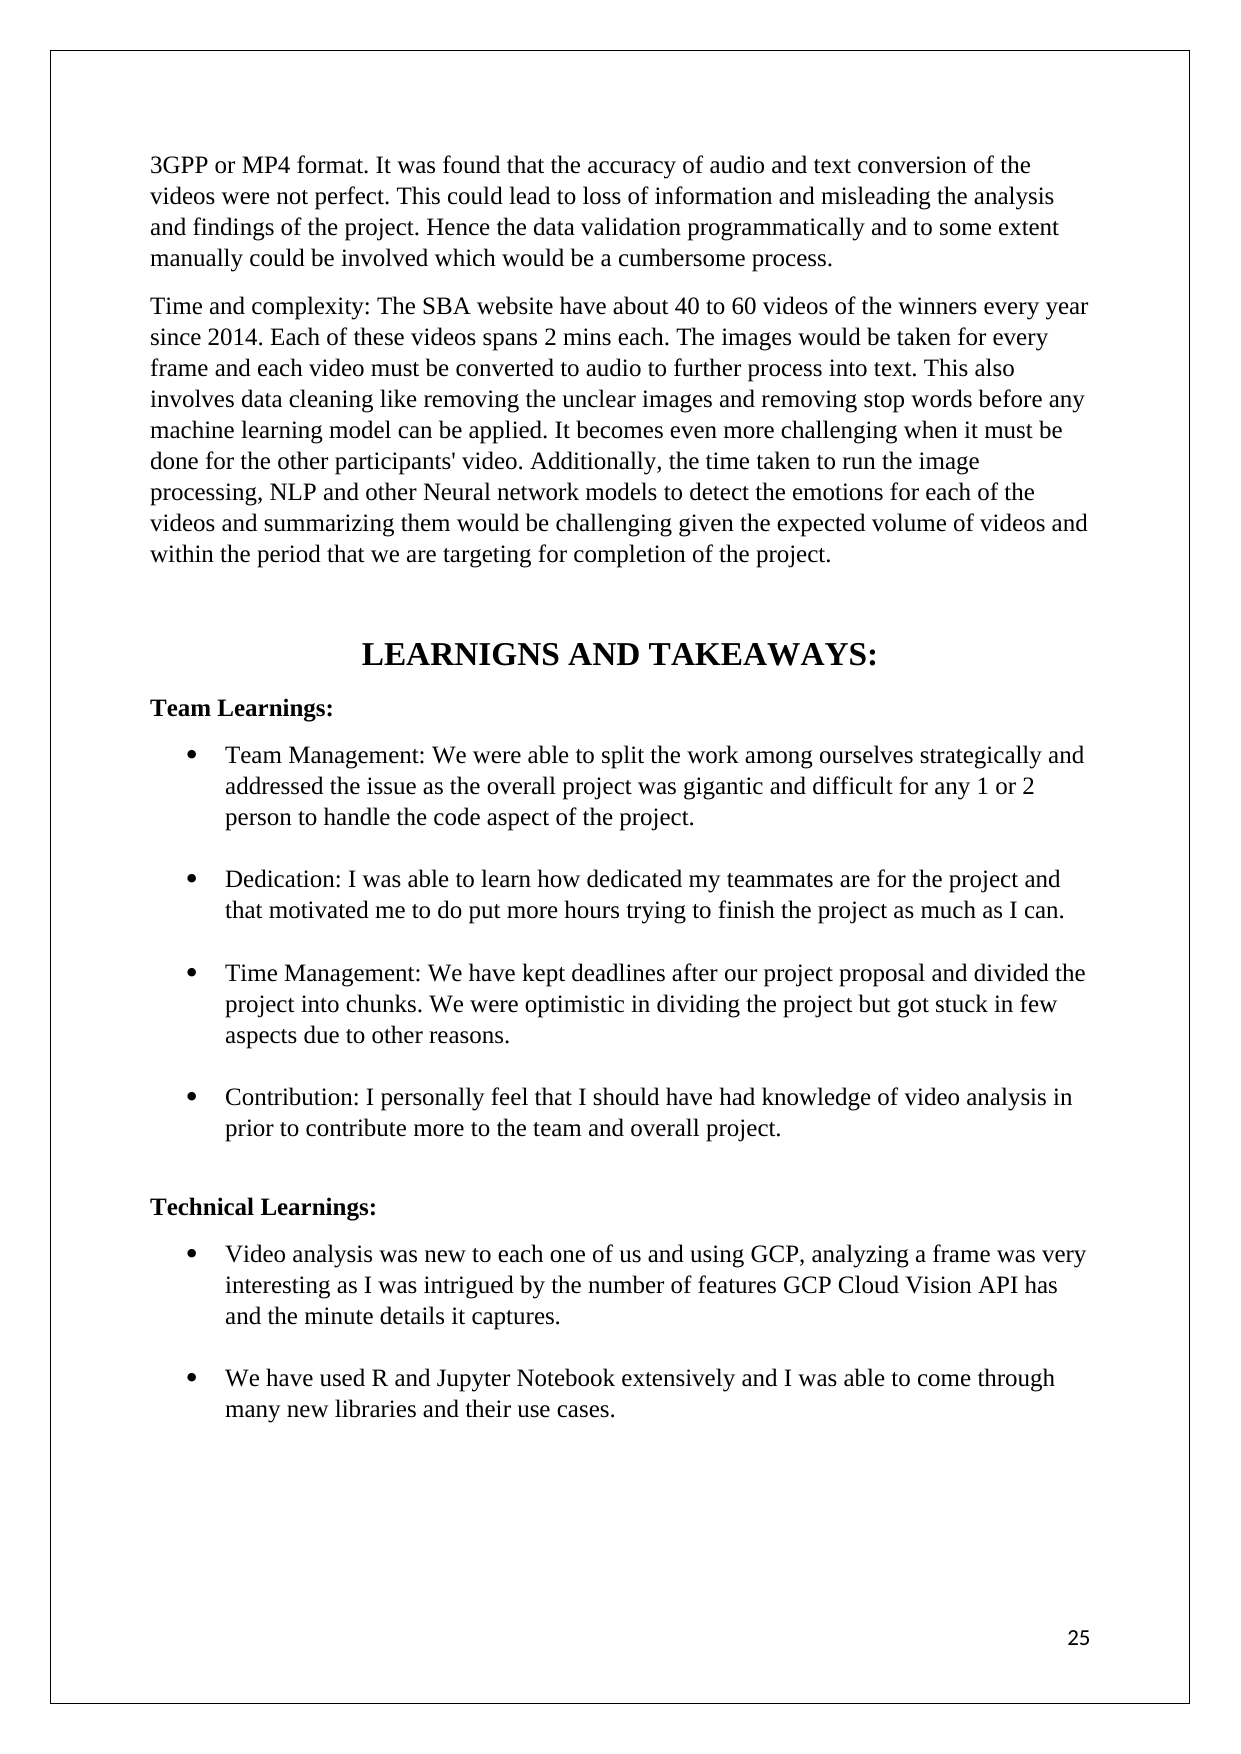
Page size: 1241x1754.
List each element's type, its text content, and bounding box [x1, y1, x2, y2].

list Video analysis was new to each one of us and using GCP, analyzing a frame was very interesting as I was intrigued by the number of features GCP Cloud Vision API has and the minute details it captures. [187, 1239, 1090, 1330]
text Time and complexity: The SBA website have about 40 to 60 videos of the winners every year since 2014. Each of these videos spans 2 mins each. The images would be taken for every frame and each video must be converted to audio to further process into text. This also involves data cleaning like removing the unclear images and removing stop words before any machine learning model can be applied. It becomes even more challenging when it must be done for the other participants' video. Additionally, the time taken to run the image processing, NLP and other Neural network models to detect the emotions for each of the videos and summarizing them would be challenging given the expected volume of videos and within the period that we are targeting for completion of the project. [150, 291, 1090, 568]
list Time Management: We have kept deadlines after our project proposal and divided the project into chunks. We were optimistic in dividing the project but got stuck in few aspects due to other reasons. [187, 958, 1090, 1048]
text Team Learnings: [150, 693, 1090, 721]
list We have used R and Jupyter Notebook extensively and I was able to come through many new libraries and their use cases. [187, 1363, 1090, 1423]
list Team Management: We were able to split the work among ourselves strategically and addressed the issue as the overall project was gigantic and difficult for any 1 or 2 person to handle the code aspect of the project. [187, 740, 1090, 831]
list Contribution: I personally feel that I should have had knowledge of video analysis in prior to contribute more to the team and overall project. [187, 1082, 1090, 1142]
text LEARNIGNS AND TAKEAWAYS: [150, 634, 1090, 673]
text Technical Learnings: [150, 1192, 1090, 1220]
list Dedication: I was able to learn how dedicated my teammates are for the project and that motivated me to do put more hours trying to finish the project as much as I can. [187, 864, 1090, 924]
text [150, 150, 1090, 272]
